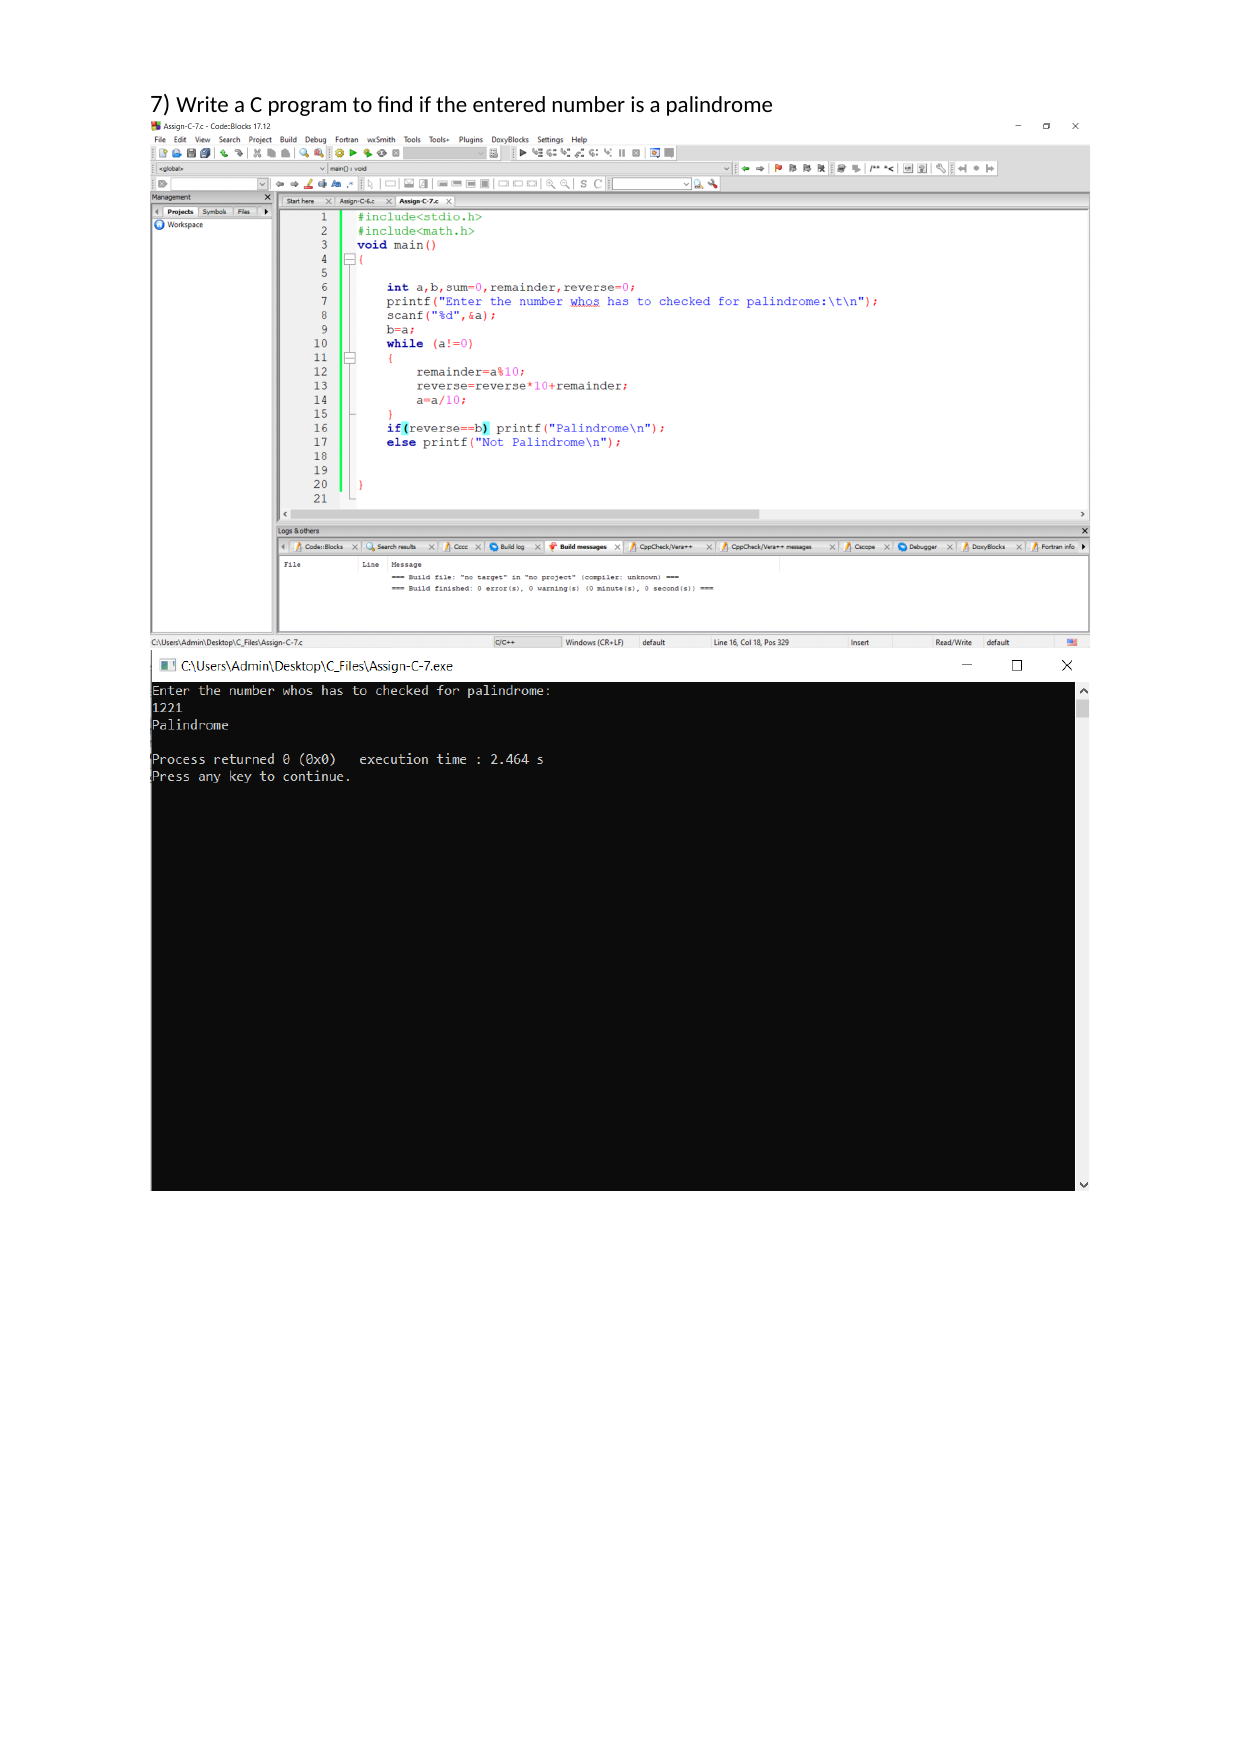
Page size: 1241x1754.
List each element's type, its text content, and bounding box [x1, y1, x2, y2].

picture [150, 650, 1090, 1191]
picture [150, 119, 1091, 648]
text 7) Write a C program to find if the entered number is a palindrome [150, 89, 1090, 119]
